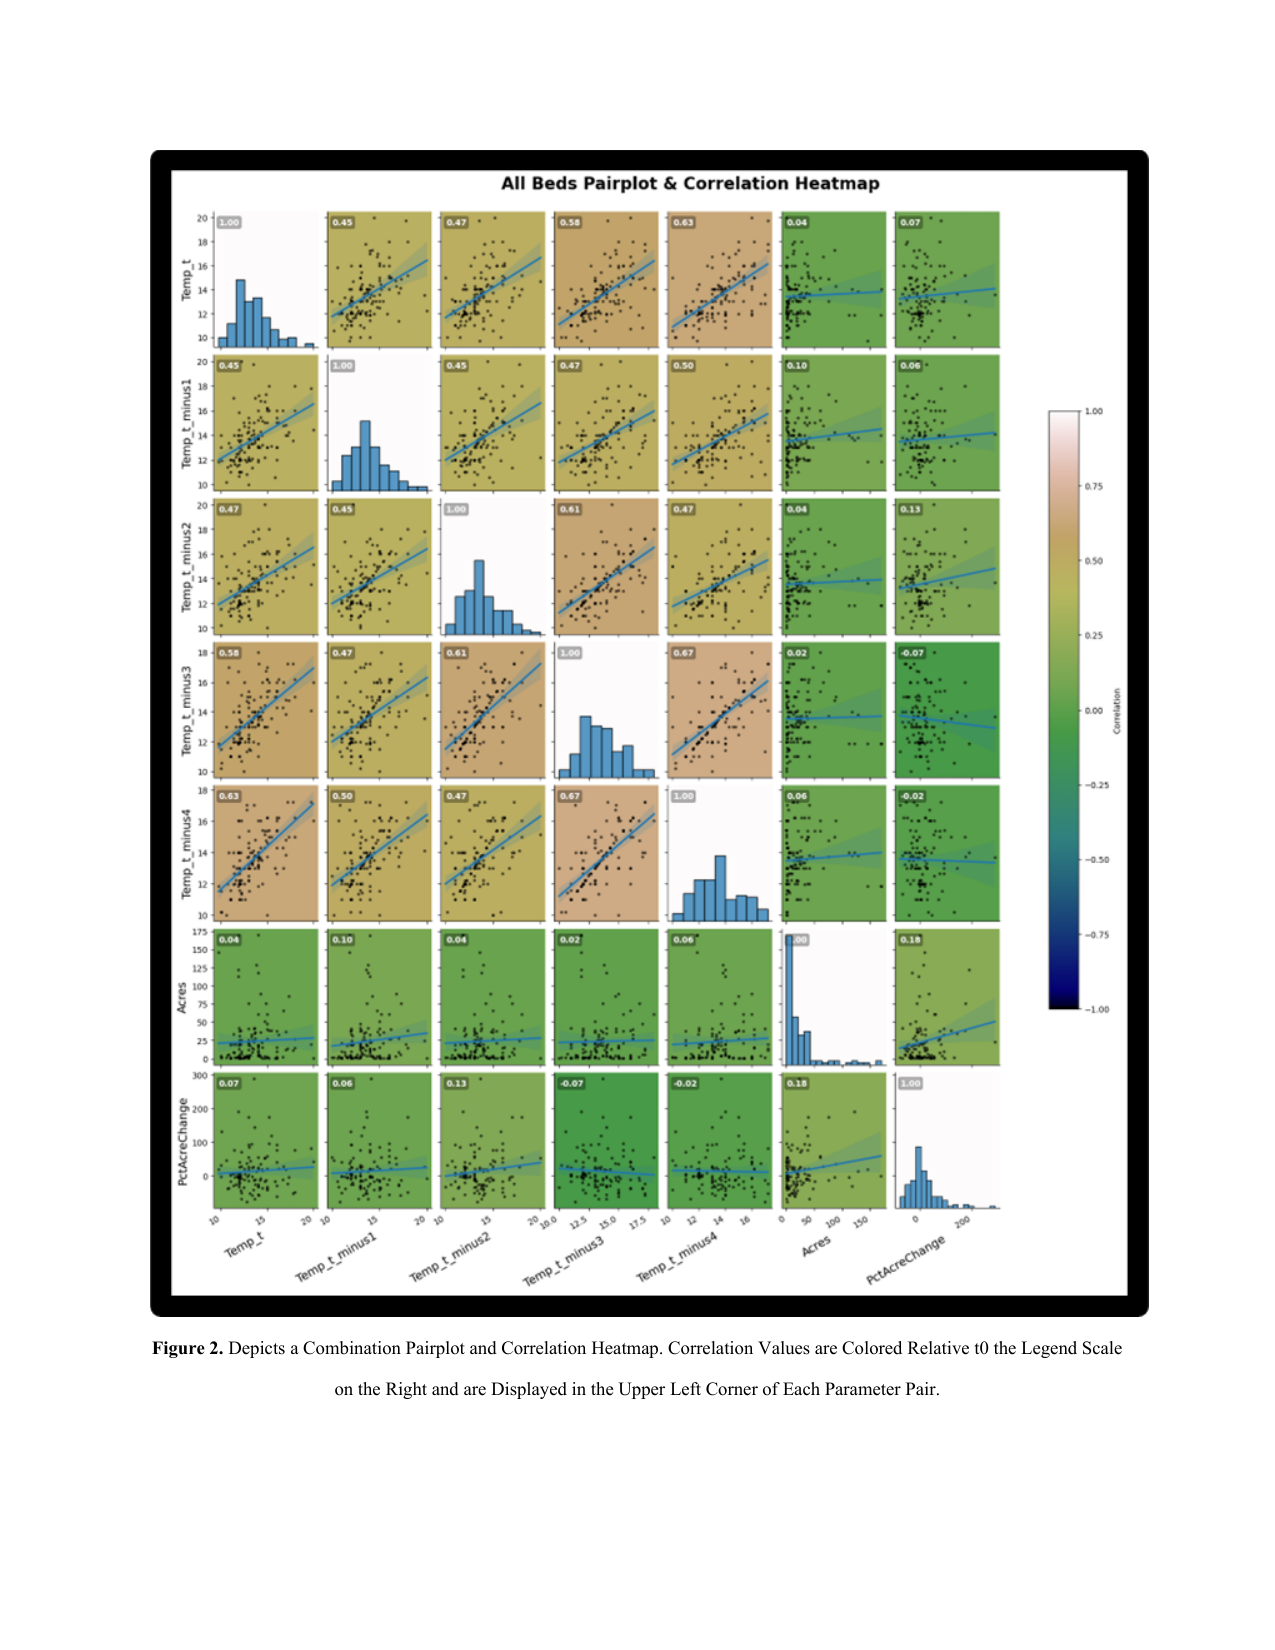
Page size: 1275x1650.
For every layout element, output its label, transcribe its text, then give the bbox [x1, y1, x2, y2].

text Figure 2. Depicts a Combination Pairplot and Correlation Heatmap. Correlation Values are Colored Relative t0 the Legend Scale on the Right and are Displayed in the Upper Left Corner of Each Parameter Pair. [150, 1317, 1125, 1400]
picture [150, 150, 1149, 1317]
